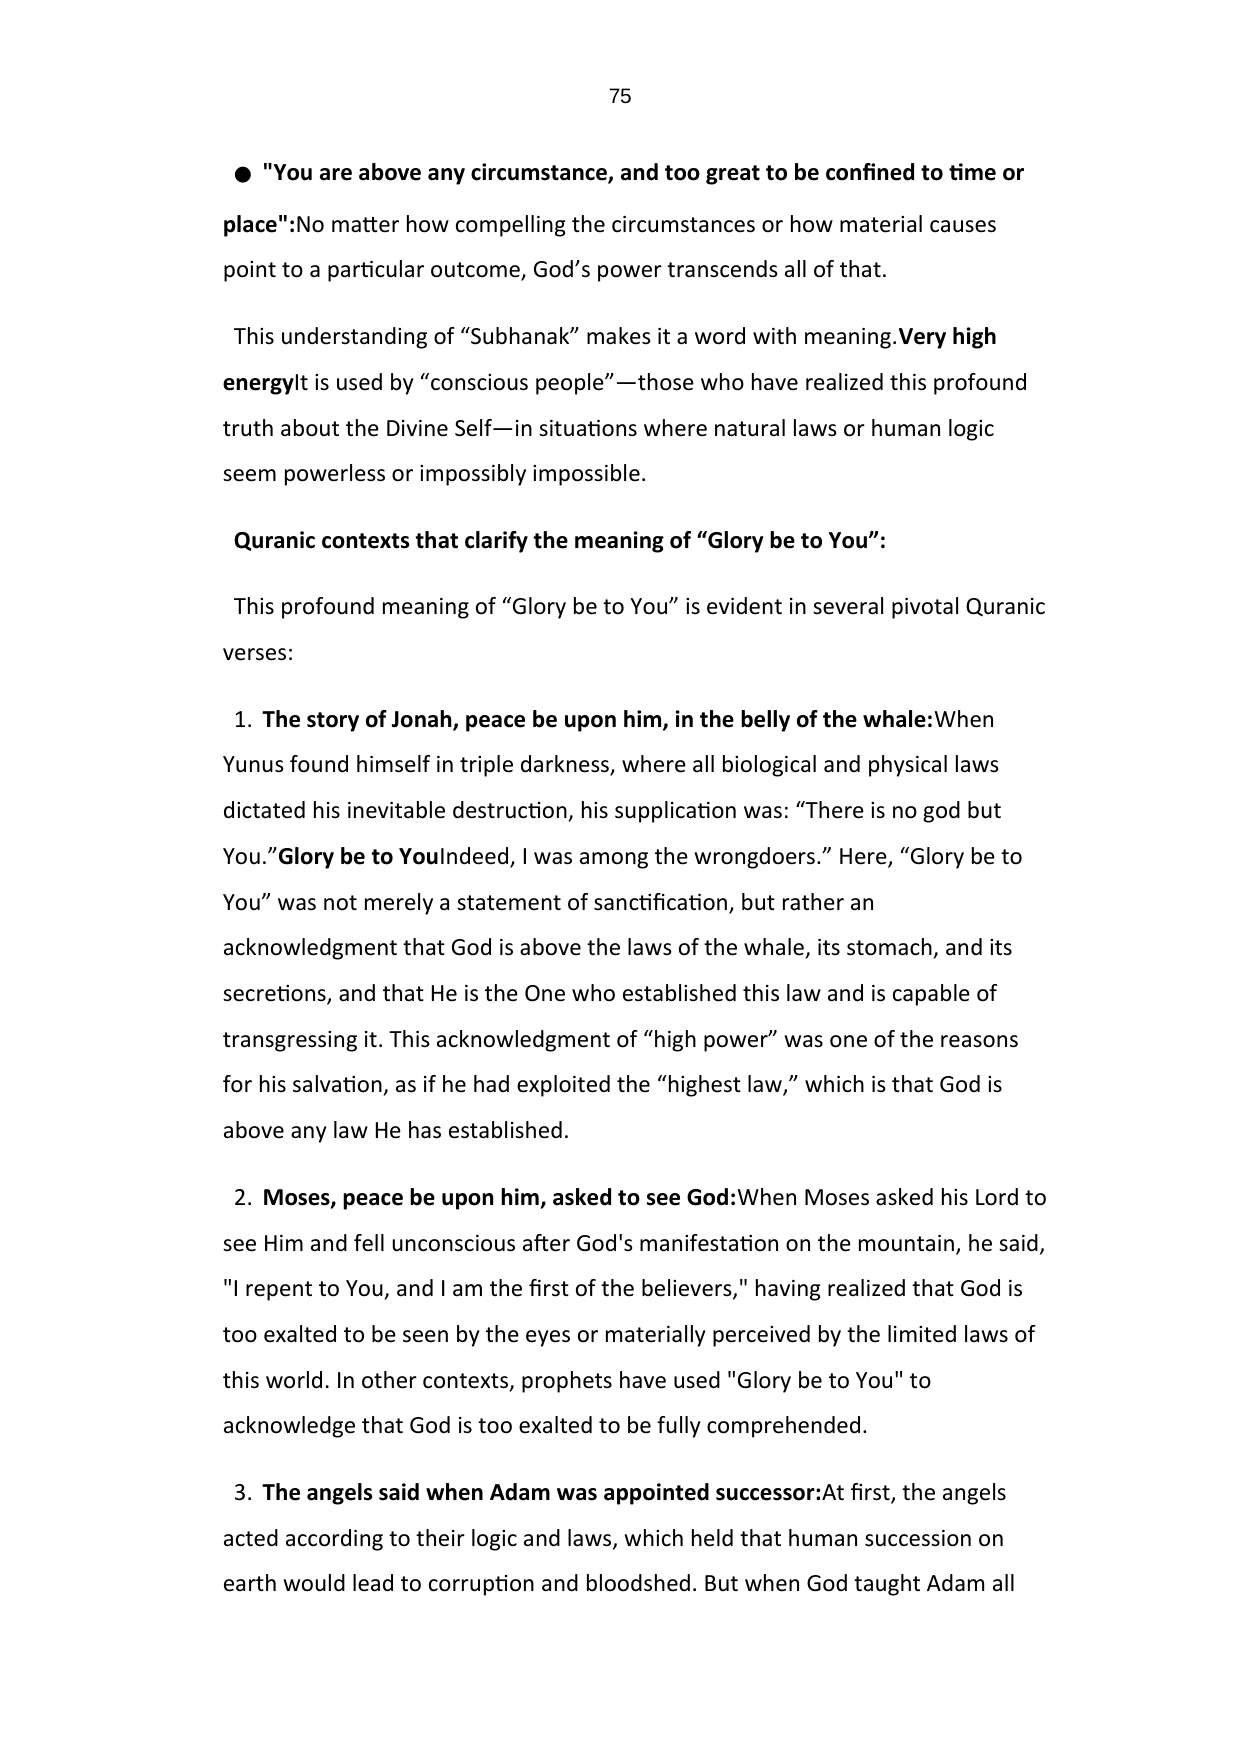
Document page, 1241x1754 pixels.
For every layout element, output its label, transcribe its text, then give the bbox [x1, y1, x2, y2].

list Moses, peace be upon him, asked to see God:When Moses asked his Lord to see Him and fell unconscious after God's manifestation on the mountain, he said, "I repent to You, and I am the first of the believers," having realized that God is too exalted to be seen by the eyes or materially perceived by the limited laws of this world. In other contexts, prophets have used "Glory be to You" to acknowledge that God is too exalted to be fully comprehended. [223, 1181, 1053, 1440]
text Quranic contexts that clarify the meaning of “Glory be to You”: [223, 524, 1053, 554]
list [223, 1476, 1053, 1598]
text This understanding of “Subhanak” makes it a word with meaning.Very high energyIt is used by “conscious people”—those who have realized this profound truth about the Divine Self—in situations where natural laws or human logic seem powerless or impossibly impossible. [223, 320, 1053, 488]
text This profound meaning of “Glory be to You” is evident in several pivotal Quranic verses: [223, 591, 1053, 667]
list "You are above any circumstance, and too great to be confined to time or place":No matter how compelling the circumstances or how material causes point to a particular outcome, God’s power transcends all of that. [223, 150, 1053, 284]
list The story of Jonah, peace be upon him, in the belly of the whale:When Yunus found himself in triple darkness, where all biological and physical laws dictated his inevitable destruction, his supplication was: “There is no god but You.”Glory be to YouIndeed, I was among the wrongdoers.” Here, “Glory be to You” was not merely a statement of sanctification, but rather an acknowledgment that God is above the laws of the whale, its stomach, and its secretions, and that He is the One who established this law and is capable of transgressing it. This acknowledgment of “high power” was one of the reasons for his salvation, as if he had exploited the “highest law,” which is that God is above any law He has established. [223, 703, 1053, 1145]
